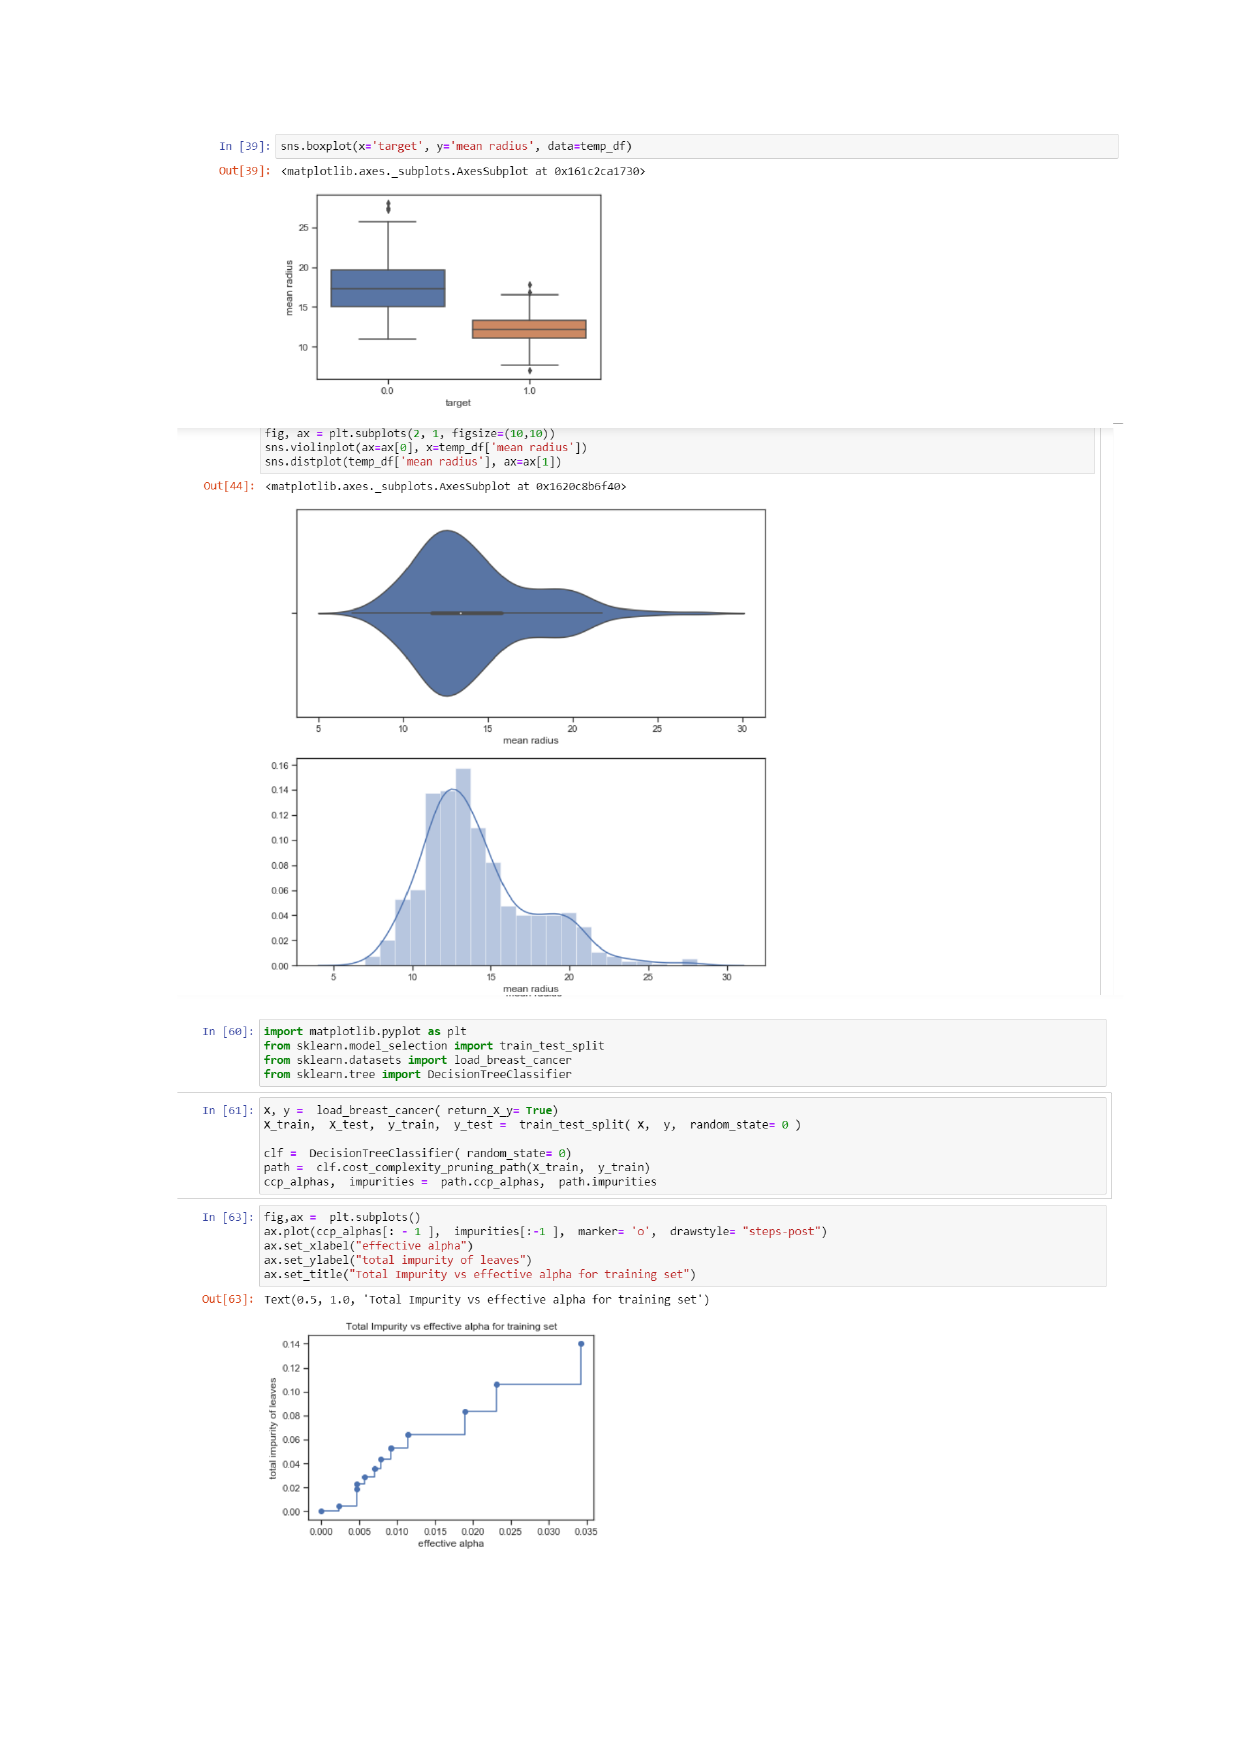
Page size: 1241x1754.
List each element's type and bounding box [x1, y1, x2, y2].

picture [177, 118, 1134, 1563]
